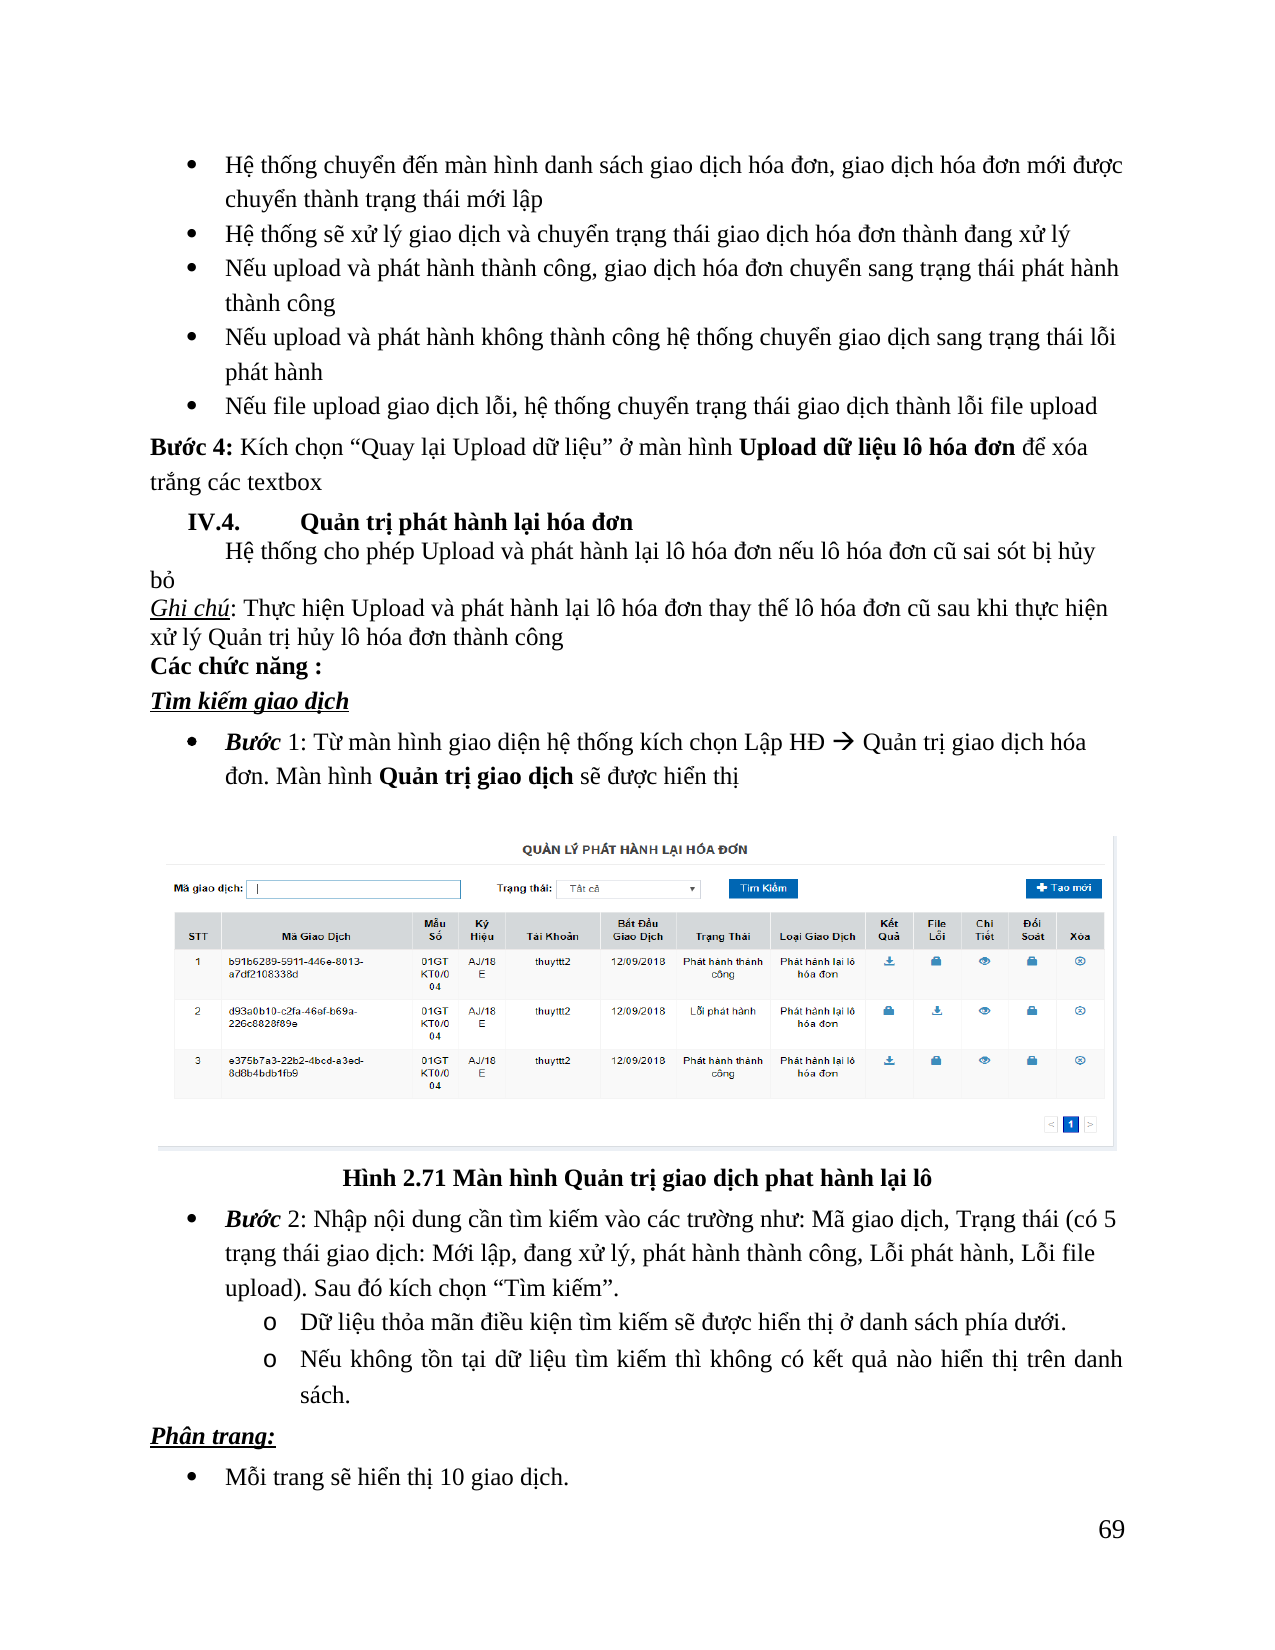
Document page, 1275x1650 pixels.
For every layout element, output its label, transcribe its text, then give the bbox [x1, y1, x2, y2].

list Bước 2: Nhập nội dung cần tìm kiếm vào các trường như: Mã giao dịch, Trạng thái (có 5 trạng thái giao dịch: Mới lập, đang xử lý, phát hành thành công, Lỗi phát hành, Lỗi file upload). Sau đó kích chọn “Tìm kiếm”. [187, 1204, 1125, 1301]
list Nếu file upload giao dịch lỗi, hệ thống chuyển trạng thái giao dịch thành lỗi file upload [187, 391, 1125, 420]
list Bước 1: Từ màn hình giao diện hệ thống kích chọn Lập HĐ Quản trị giao dịch hóa đơn. Màn hình Quản trị giao dịch sẽ được hiển thị [187, 727, 1125, 790]
text Các chức năng : [150, 651, 1125, 680]
list Nếu không tồn tại dữ liệu tìm kiếm thì không có kết quả nào hiển thị trên danh sách. [262, 1344, 1125, 1409]
picture [158, 836, 1117, 1151]
text Ghi chú: Thực hiện Upload và phát hành lại lô hóa đơn thay thế lô hóa đơn cũ sau khi thực hiện xử lý Quản trị hủy lô hóa đơn thành công [150, 593, 1125, 651]
text Hệ thống cho phép Upload và phát hành lại lô hóa đơn nếu lô hóa đơn cũ sai sót bị hủy bỏ [150, 536, 1125, 593]
text Phân trang: [150, 1421, 1125, 1450]
list Nếu upload và phát hành không thành công hệ thống chuyển giao dịch sang trạng thái lỗi phát hành [187, 322, 1125, 386]
list Dữ liệu thỏa mãn điều kiện tìm kiếm sẽ được hiển thị ở danh sách phía dưới. [262, 1307, 1125, 1338]
list Mỗi trang sẽ hiển thị 10 giao dịch. [187, 1462, 1125, 1491]
list Hệ thống sẽ xử lý giao dịch và chuyển trạng thái giao dịch hóa đơn thành đang xử lý [187, 219, 1125, 248]
list Nếu upload và phát hành thành công, giao dịch hóa đơn chuyển sang trạng thái phát hành thành công [187, 253, 1125, 317]
text Hình 2.71 Màn hình Quản trị giao dịch phat hành lại lô [150, 1163, 1125, 1192]
list Hệ thống chuyển đến màn hình danh sách giao dịch hóa đơn, giao dịch hóa đơn mới được chuyển thành trạng thái mới lập [187, 150, 1125, 213]
text Tìm kiếm giao dịch [150, 686, 1125, 715]
text Bước 4: Kích chọn “Quay lại Upload dữ liệu” ở màn hình Upload dữ liệu lô hóa đơn để xóa trắng các textbox [150, 432, 1125, 495]
subtitle Quản trị phát hành lại hóa đơn [187, 507, 1125, 536]
